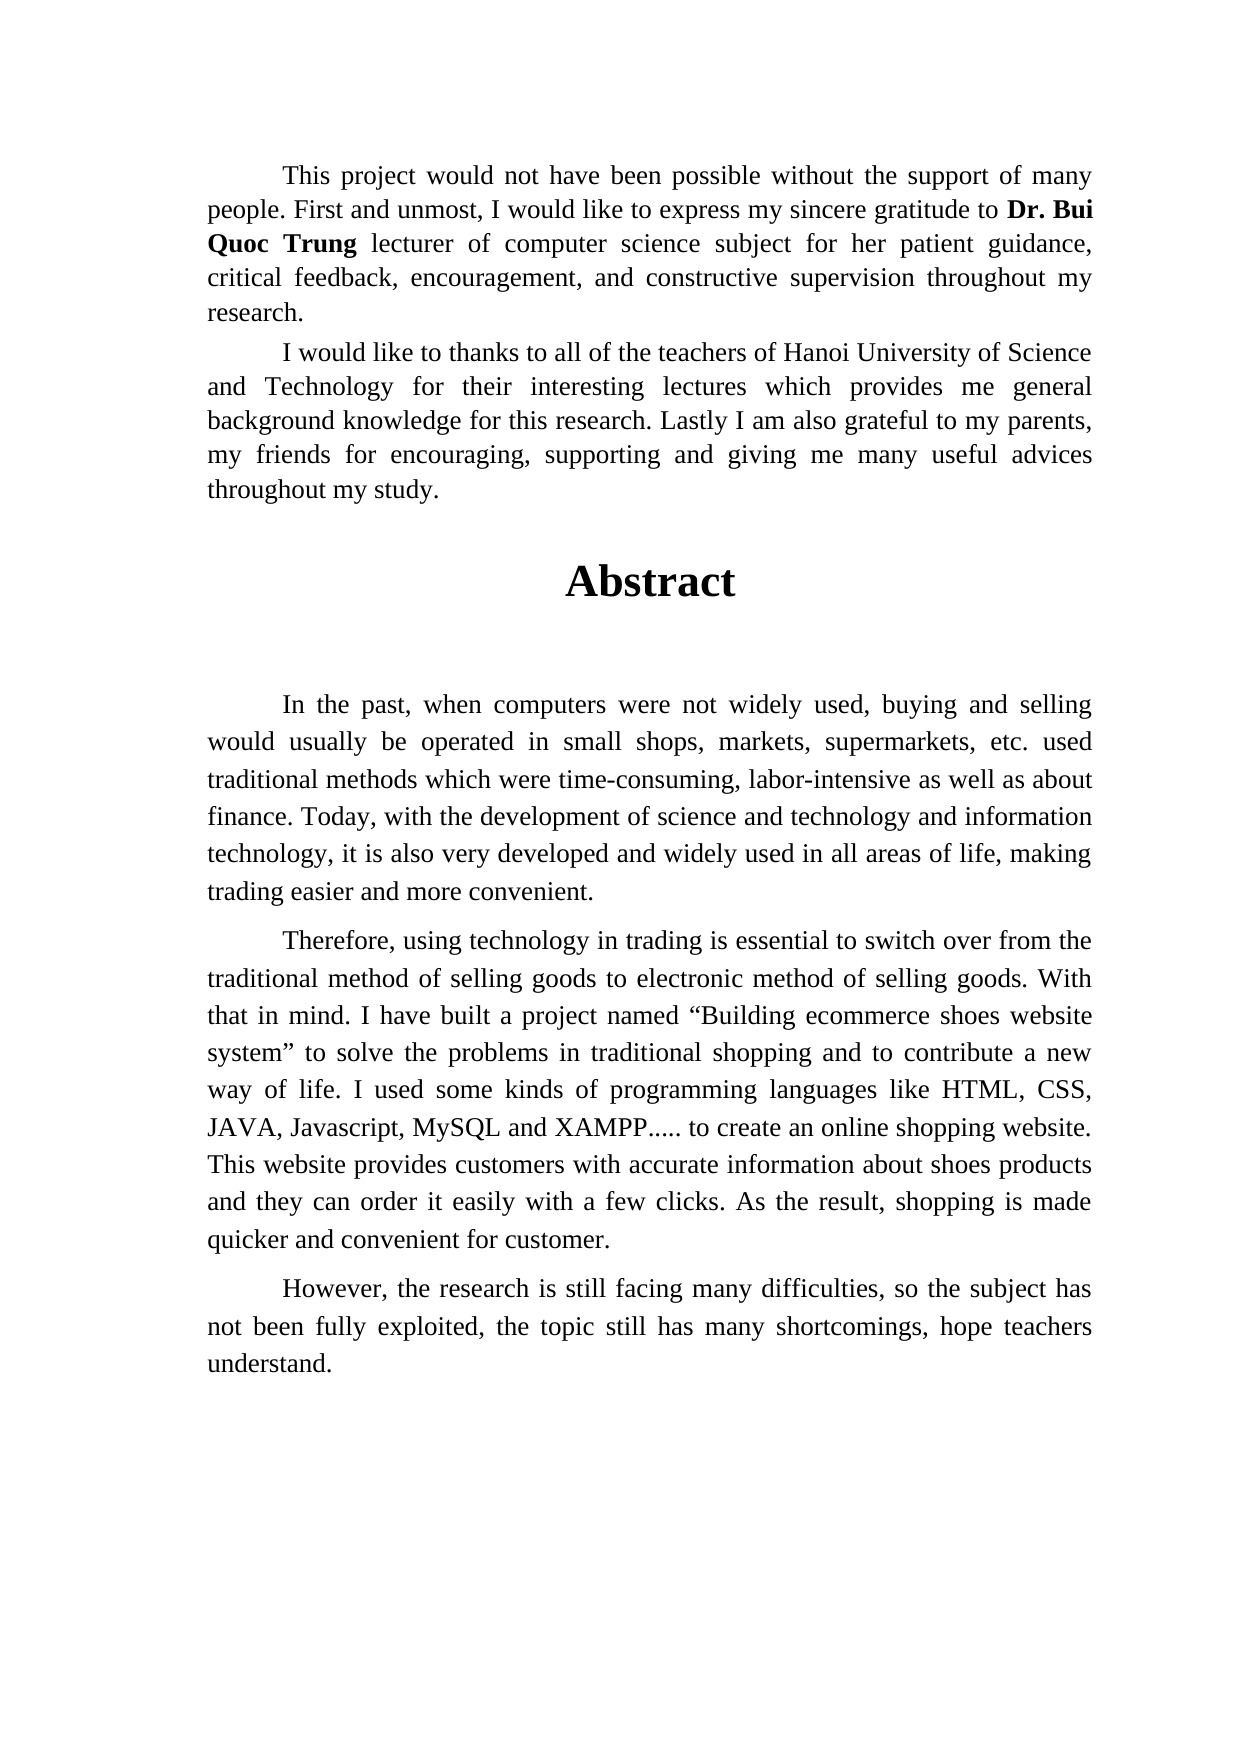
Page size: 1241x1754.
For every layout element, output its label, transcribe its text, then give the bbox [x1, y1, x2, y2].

text In the past, when computers were not widely used, buying and selling would usually be operated in small shops, markets, supermarkets, etc. used traditional methods which were time-consuming, labor-intensive as well as about finance. Today, with the development of science and technology and information technology, it is also very developed and widely used in all areas of life, making trading easier and more convenient. [207, 688, 1093, 906]
text I would like to thanks to all of the teachers of Hanoi University of Science and Technology for their interesting lectures which provides me general background knowledge for this research. Lastly I am also grateful to my parents, my friends for encouraging, supporting and giving me many useful advices throughout my study. [207, 336, 1093, 504]
text This project would not have been possible without the support of many people. First and unmost, I would like to express my sincere gratitude to Dr. Bui Quoc Trung lecturer of computer science subject for her patient guidance, critical feedback, encouragement, and constructive supervision throughout my research. [207, 159, 1093, 327]
text However, the research is still facing many difficulties, so the subject has not been fully exploited, the topic still has many shortcomings, hope teachers understand. [207, 1272, 1093, 1378]
text Abstract [207, 553, 1093, 606]
text Therefore, using technology in trading is essential to switch over from the traditional method of selling goods to electronic method of selling goods. With that in mind. I have built a project named “Building ecommerce shoes website system” to solve the problems in traditional shopping and to contribute a new way of life. I used some kinds of programming languages like HTML, CSS, JAVA, Javascript, MySQL and XAMPP..... to create an online shopping website. This website provides customers with accurate information about shoes products and they can order it easily with a few clicks. As the result, shopping is made quicker and convenient for customer. [207, 924, 1093, 1254]
